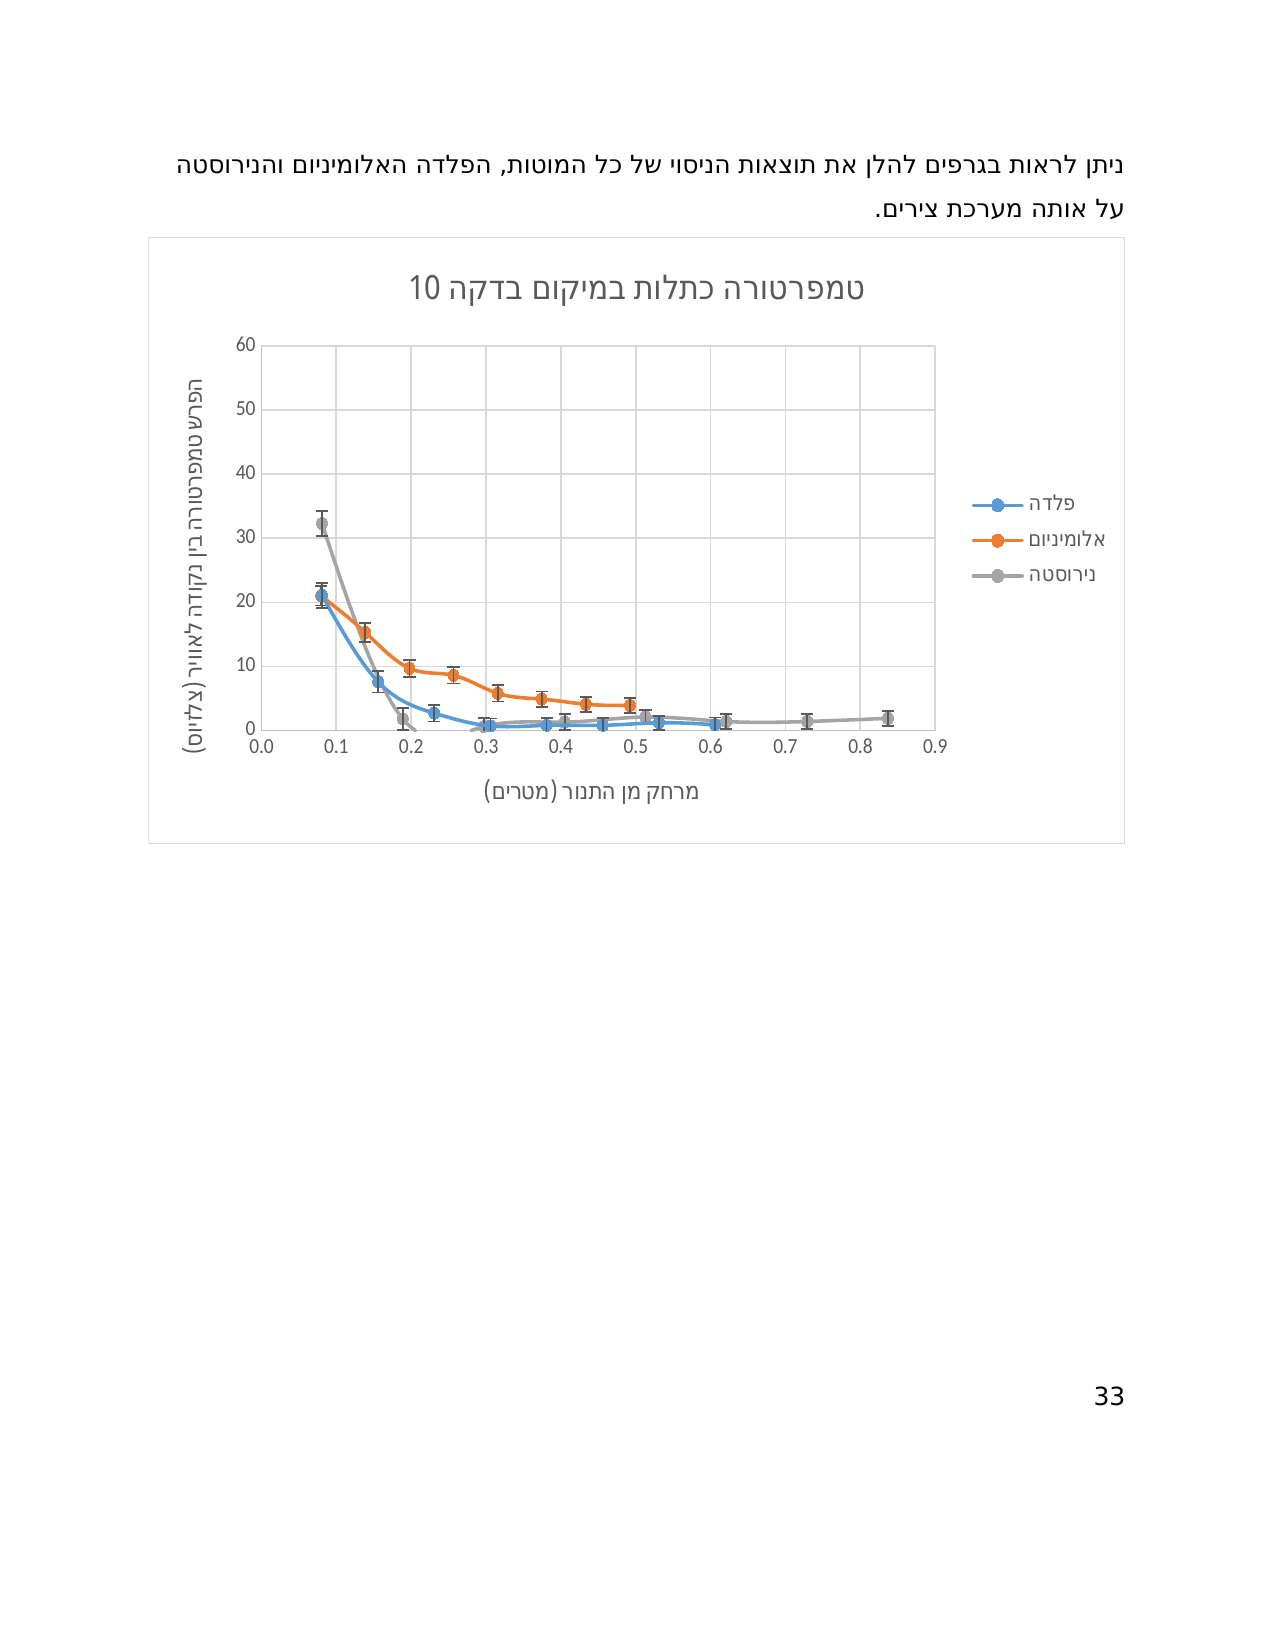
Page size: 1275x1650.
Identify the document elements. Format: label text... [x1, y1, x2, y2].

text ניתן לראות בגרפים להלן את תוצאות הניסוי של כל המוטות, הפלדה האלומיניום והנירוסטה על אותה מערכת צירים. [150, 150, 1125, 237]
